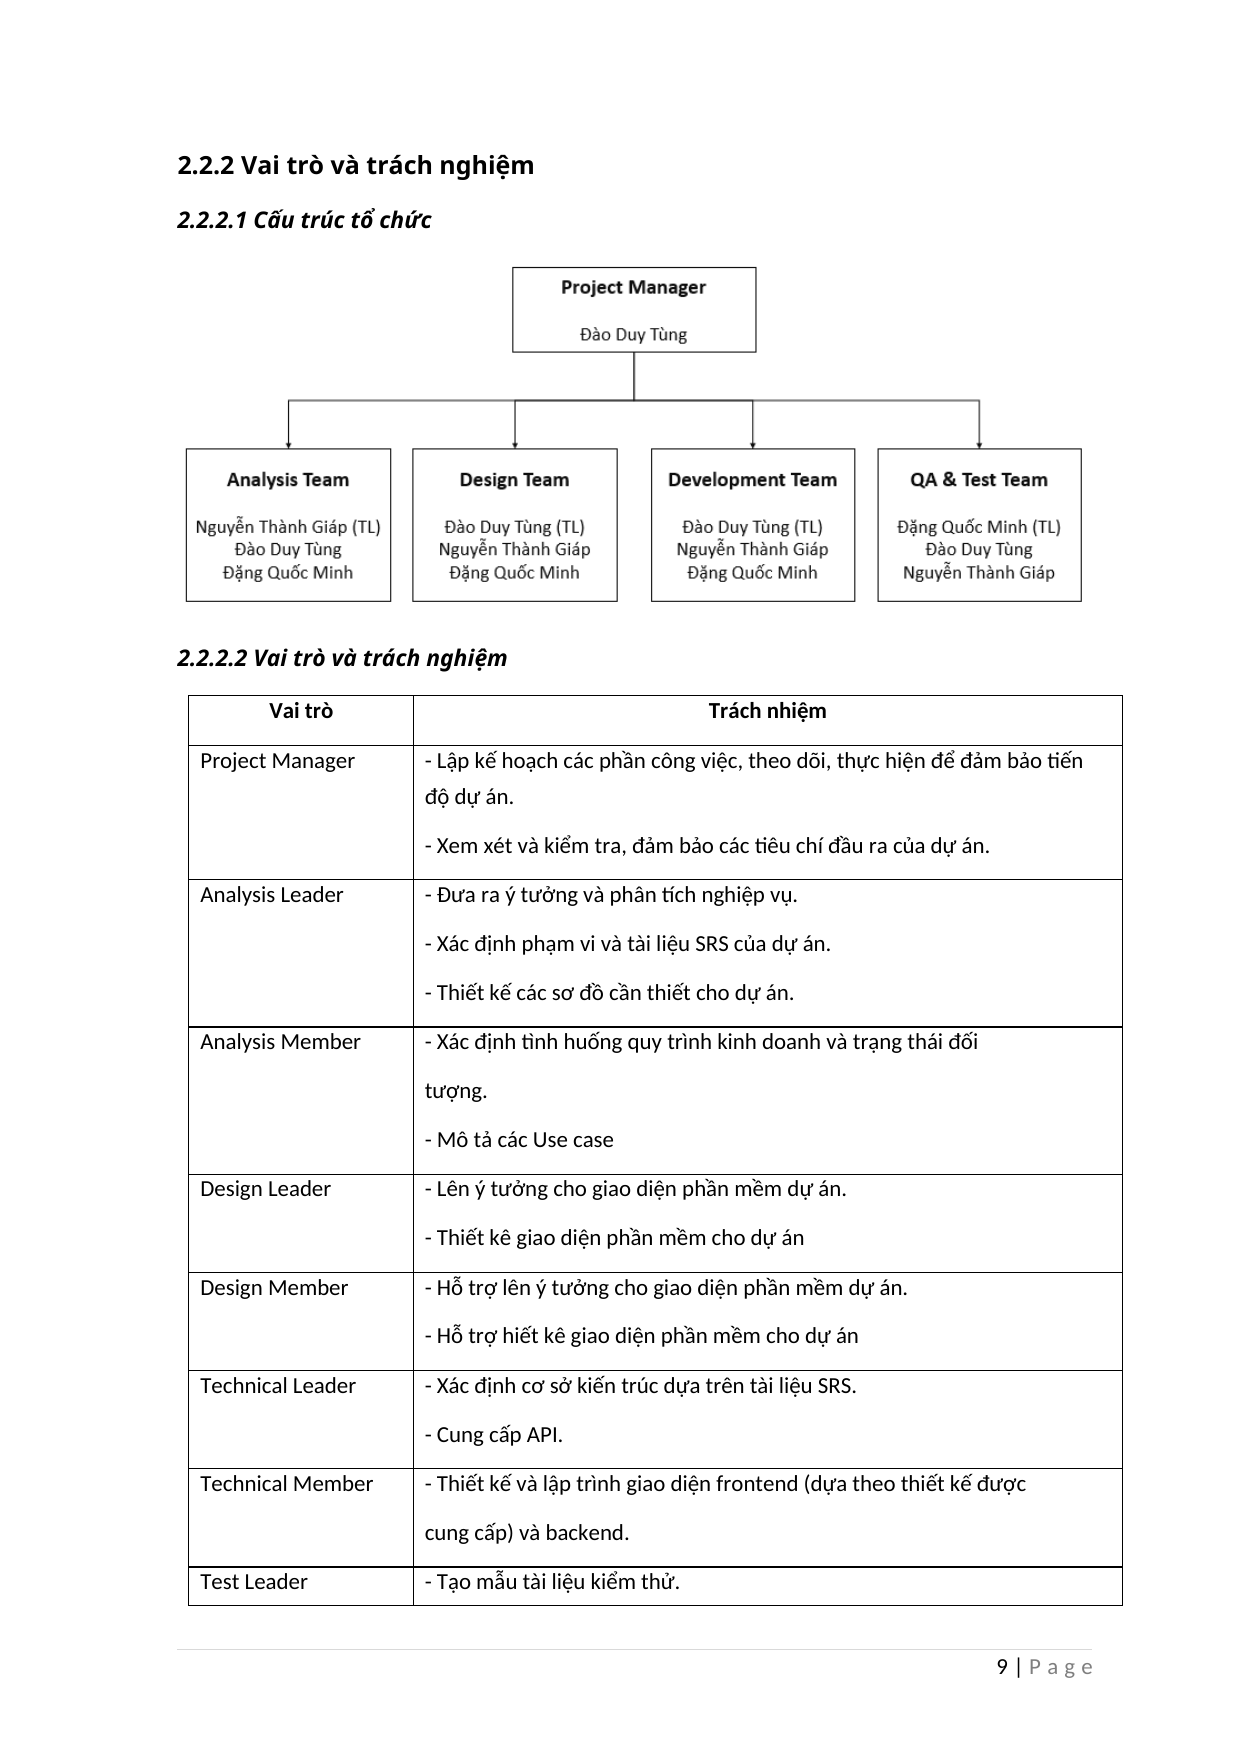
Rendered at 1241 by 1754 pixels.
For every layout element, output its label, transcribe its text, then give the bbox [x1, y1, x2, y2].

table_cell Analysis Member [189, 1028, 413, 1173]
table_cell - Xác định tình huống quy trình kinh doanh và trạng thái đối tượng. - Mô tả các Use case [414, 1028, 1122, 1173]
subtitle 2.2.2 Vai trò và trách nghiệm [177, 148, 1092, 182]
table_header Vai trò [189, 696, 413, 745]
table_cell Technical Member [189, 1469, 413, 1566]
subtitle 2.2.2.2 Vai trò và trách nghiệm [177, 642, 1092, 673]
picture [177, 257, 1093, 622]
table_cell Project Manager [189, 746, 413, 879]
table_cell Design Member [189, 1273, 413, 1370]
table_cell - Lên ý tưởng cho giao diện phần mềm dự án. - Thiết kê giao diện phần mềm cho dự án [414, 1175, 1122, 1272]
subtitle 2.2.2.1 Cấu trúc tổ chức [177, 204, 1092, 236]
table_cell Design Leader [189, 1175, 413, 1272]
table_cell - Thiết kế và lập trình giao diện frontend (dựa theo thiết kế được cung cấp) và backend. [414, 1469, 1122, 1566]
table_header Trách nhiệm [414, 696, 1122, 745]
table_cell - Hỗ trợ lên ý tưởng cho giao diện phần mềm dự án. - Hỗ trợ hiết kê giao diện phần mềm cho dự án [414, 1273, 1122, 1370]
table_cell - Xác định cơ sở kiến trúc dựa trên tài liệu SRS. - Cung cấp API. [414, 1371, 1122, 1468]
table_cell Analysis Leader [189, 880, 413, 1026]
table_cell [414, 1568, 1122, 1605]
table_cell - Đưa ra ý tưởng và phân tích nghiệp vụ. - Xác định phạm vi và tài liệu SRS của dự án. - Thiết kế các sơ đồ cần thiết cho dự án. [414, 880, 1122, 1026]
table_cell - Lập kế hoạch các phần công việc, theo dõi, thực hiện để đảm bảo tiến độ dự án. - Xem xét và kiểm tra, đảm bảo các tiêu chí đầu ra của dự án. [414, 746, 1122, 879]
table_cell Technical Leader [189, 1371, 413, 1468]
table_cell Test Leader [189, 1568, 413, 1605]
